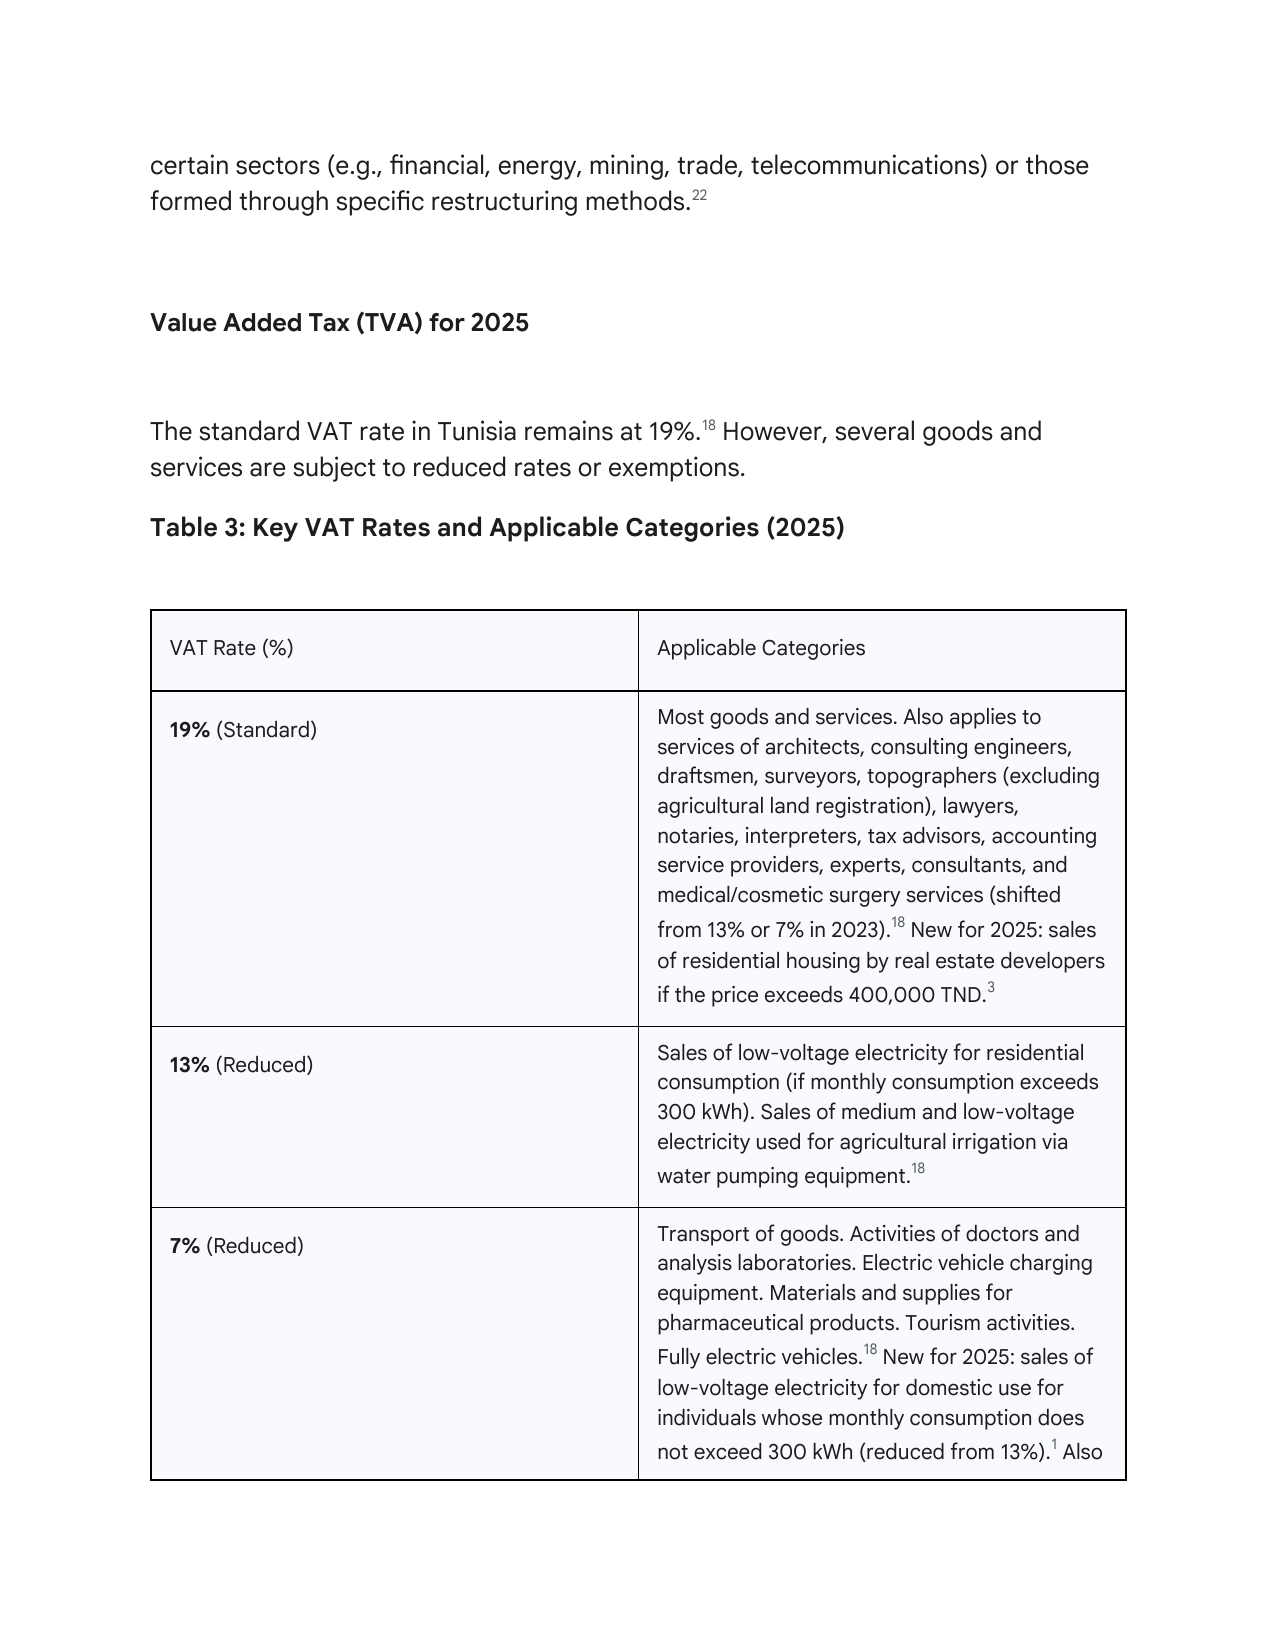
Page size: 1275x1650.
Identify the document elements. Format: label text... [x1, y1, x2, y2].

table_header VAT Rate (%) [152, 611, 638, 690]
text The standard VAT rate in Tunisia remains at 19%.18 However, several goods and services are subject to reduced rates or exemptions. [150, 416, 1125, 483]
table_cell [639, 1208, 1125, 1479]
table_cell Sales of low-voltage electricity for residential consumption (if monthly consumption exceeds 300 kWh). Sales of medium and low-voltage electricity used for agricultural irrigation via water pumping equipment.18 [639, 1027, 1125, 1207]
table_header Applicable Categories [639, 611, 1125, 690]
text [150, 150, 1125, 217]
table_cell 7% (Reduced) [152, 1208, 638, 1479]
table_cell Most goods and services. Also applies to services of architects, consulting engineers, draftsmen, surveyors, topographers (excluding agricultural land registration), lawyers, notaries, interpreters, tax advisors, accounting service providers, experts, consultants, and medical/cosmetic surgery services (shifted from 13% or 7% in 2023).18 New for 2025: sales of residential housing by real estate developers if the price exceeds 400,000 TND.3 [639, 692, 1125, 1026]
table_cell 13% (Reduced) [152, 1027, 638, 1207]
table_cell 19% (Standard) [152, 692, 638, 1026]
text Table 3: Key VAT Rates and Applicable Categories (2025) [150, 513, 1125, 544]
subtitle Value Added Tax (TVA) for 2025 [150, 307, 1125, 338]
